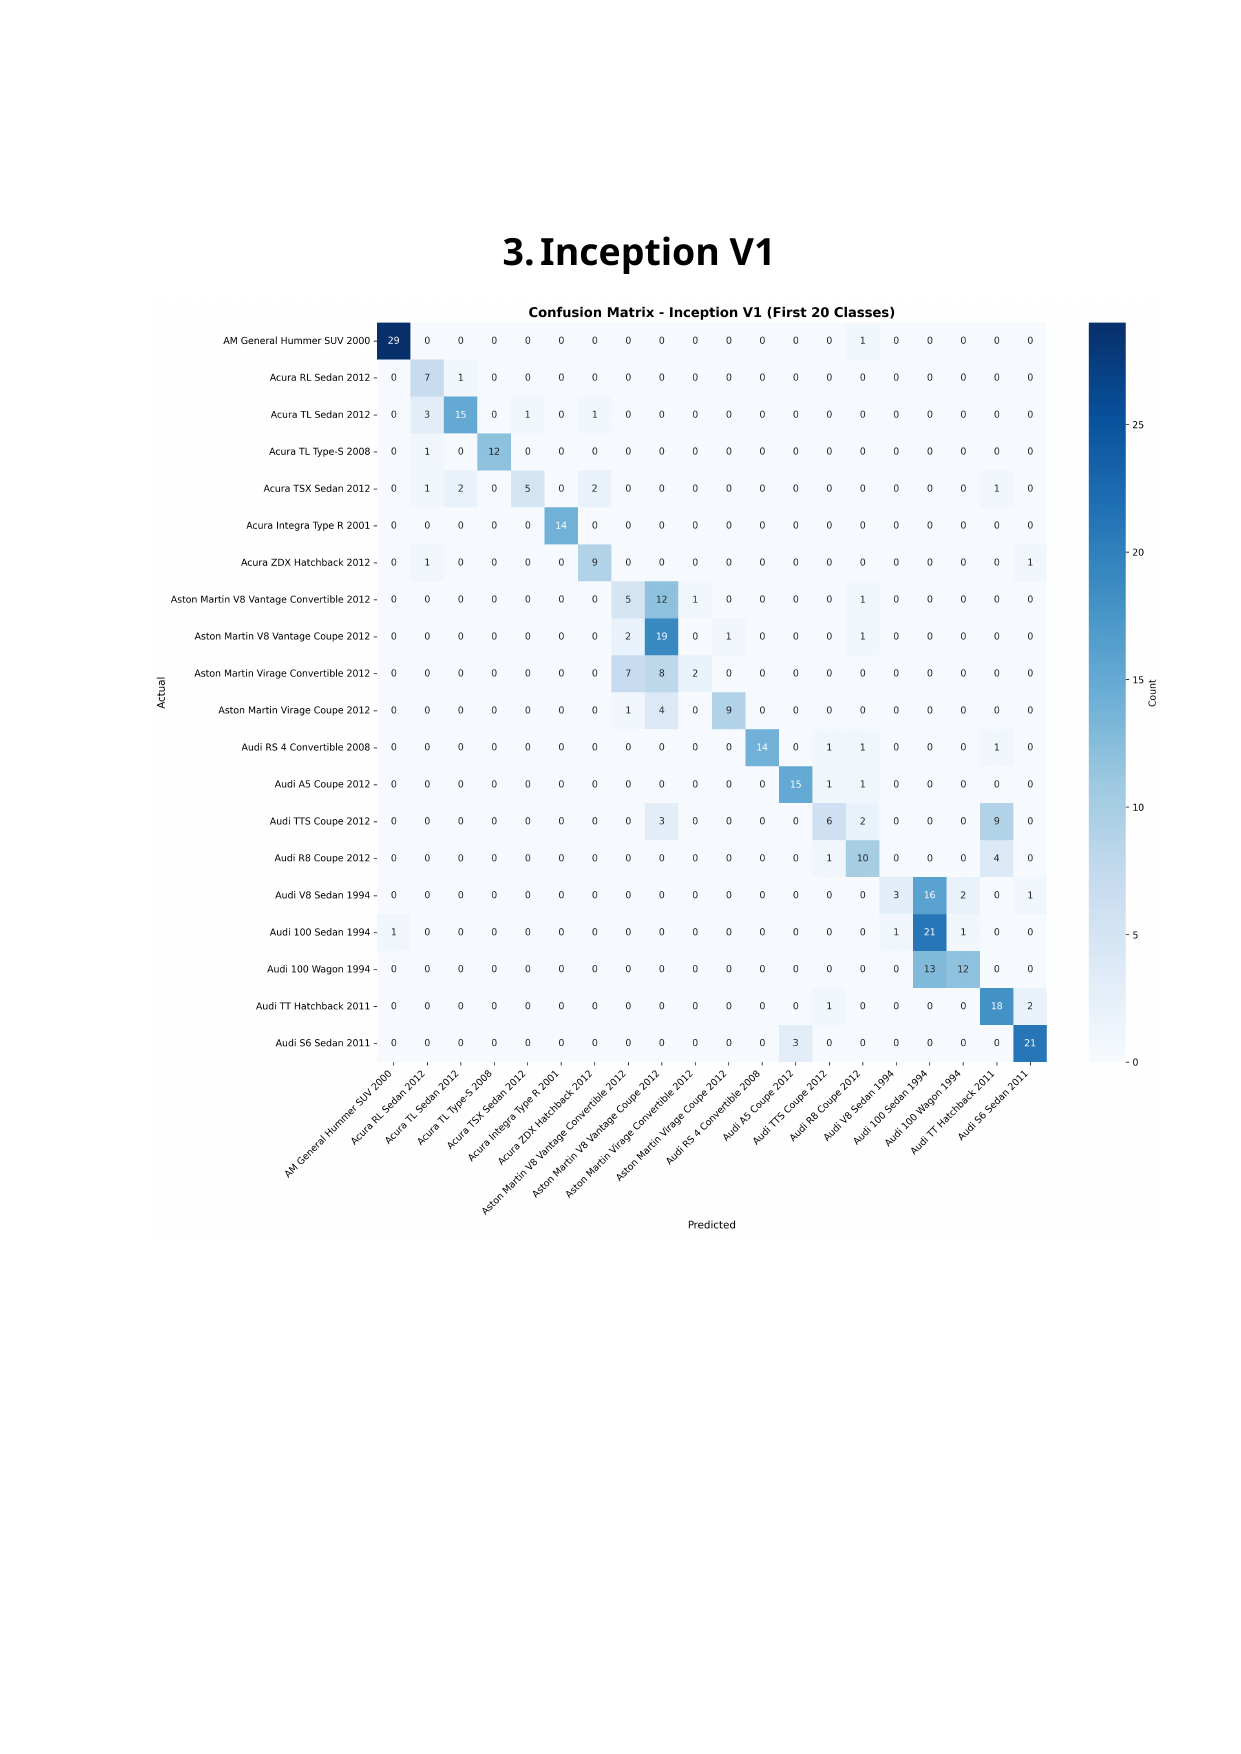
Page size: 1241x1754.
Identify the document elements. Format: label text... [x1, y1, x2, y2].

picture [150, 300, 1164, 1237]
list Inception V1 [187, 225, 1090, 276]
